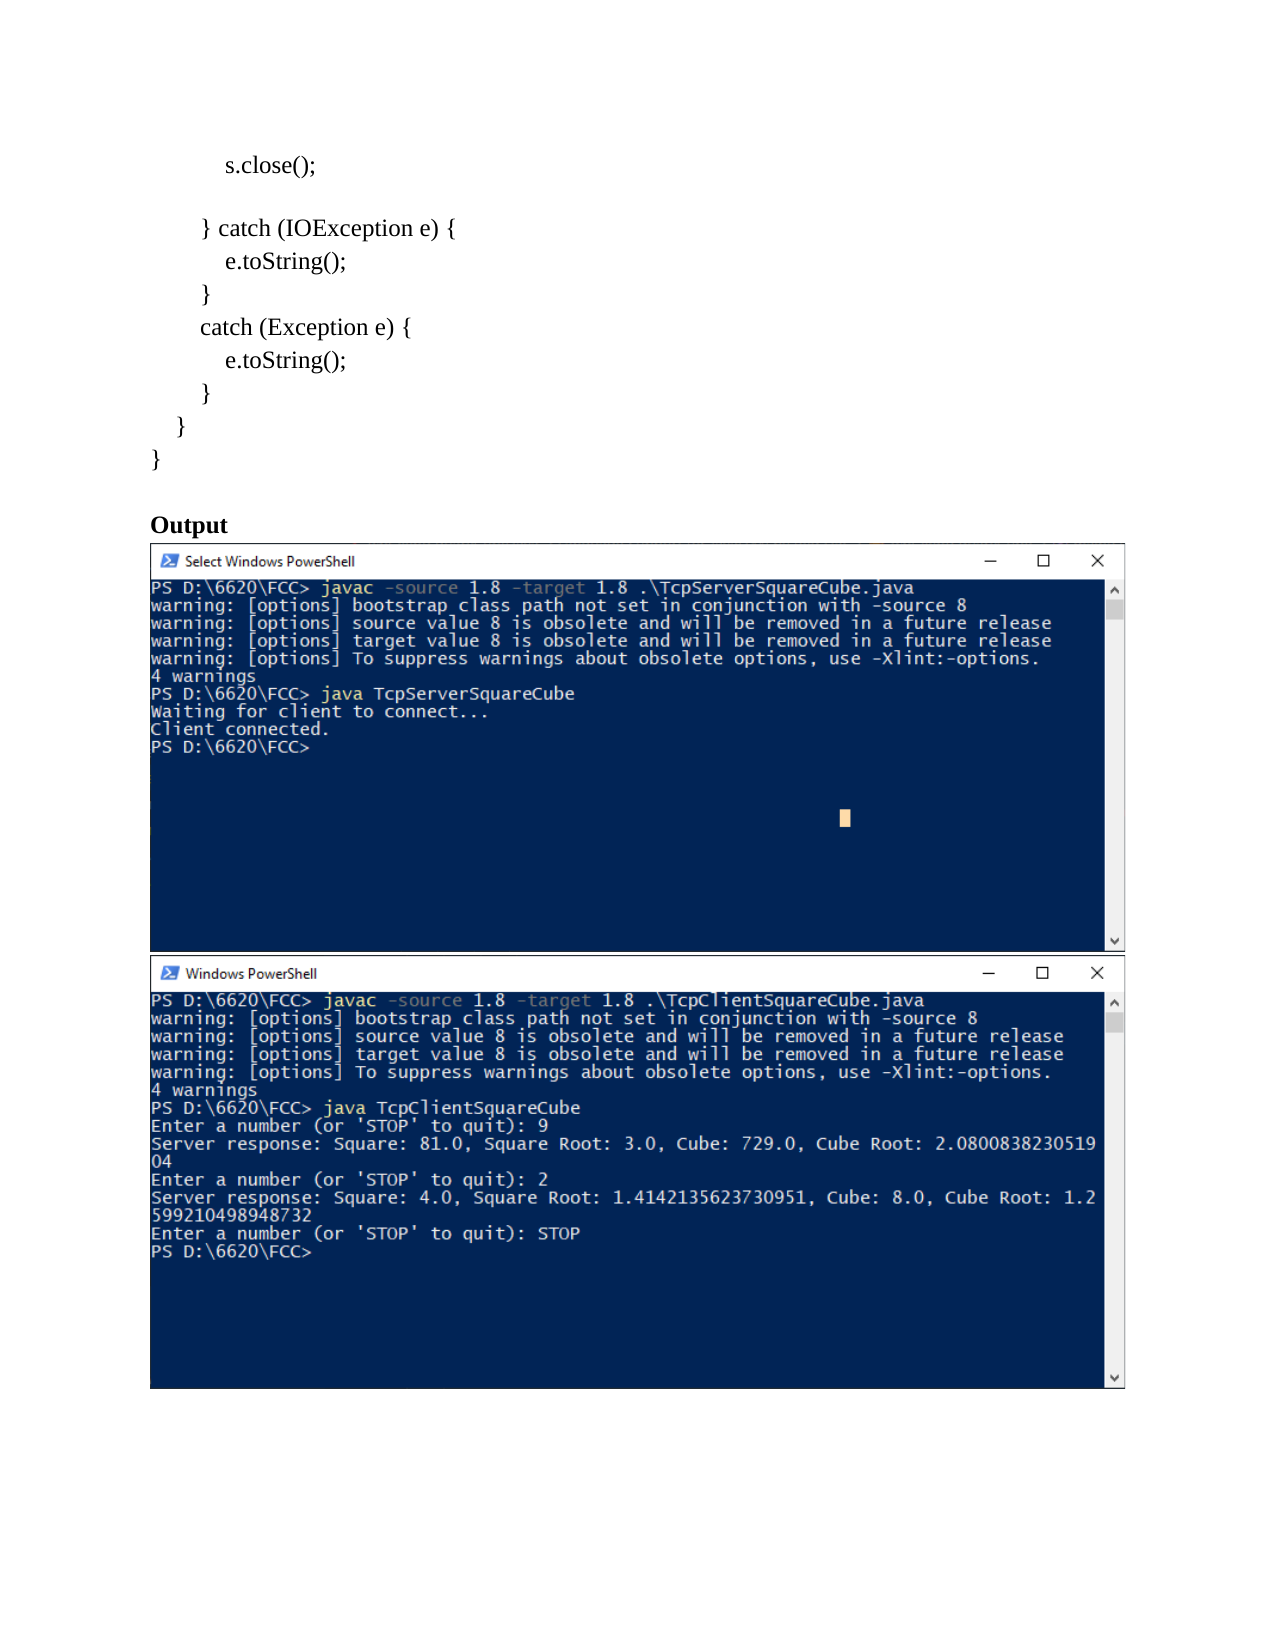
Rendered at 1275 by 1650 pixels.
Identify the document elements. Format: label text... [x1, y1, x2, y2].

text Output [150, 510, 1125, 539]
text } [150, 411, 1125, 440]
text e.toString(); [150, 345, 1125, 374]
text catch (Exception e) { [150, 312, 1125, 341]
text } [150, 444, 1125, 473]
text } catch (IOException e) { [150, 213, 1125, 242]
text } [150, 279, 1125, 308]
text s.close(); [150, 150, 1125, 179]
text } [150, 378, 1125, 407]
picture [150, 543, 1125, 952]
picture [150, 955, 1125, 1389]
text e.toString(); [150, 246, 1125, 275]
